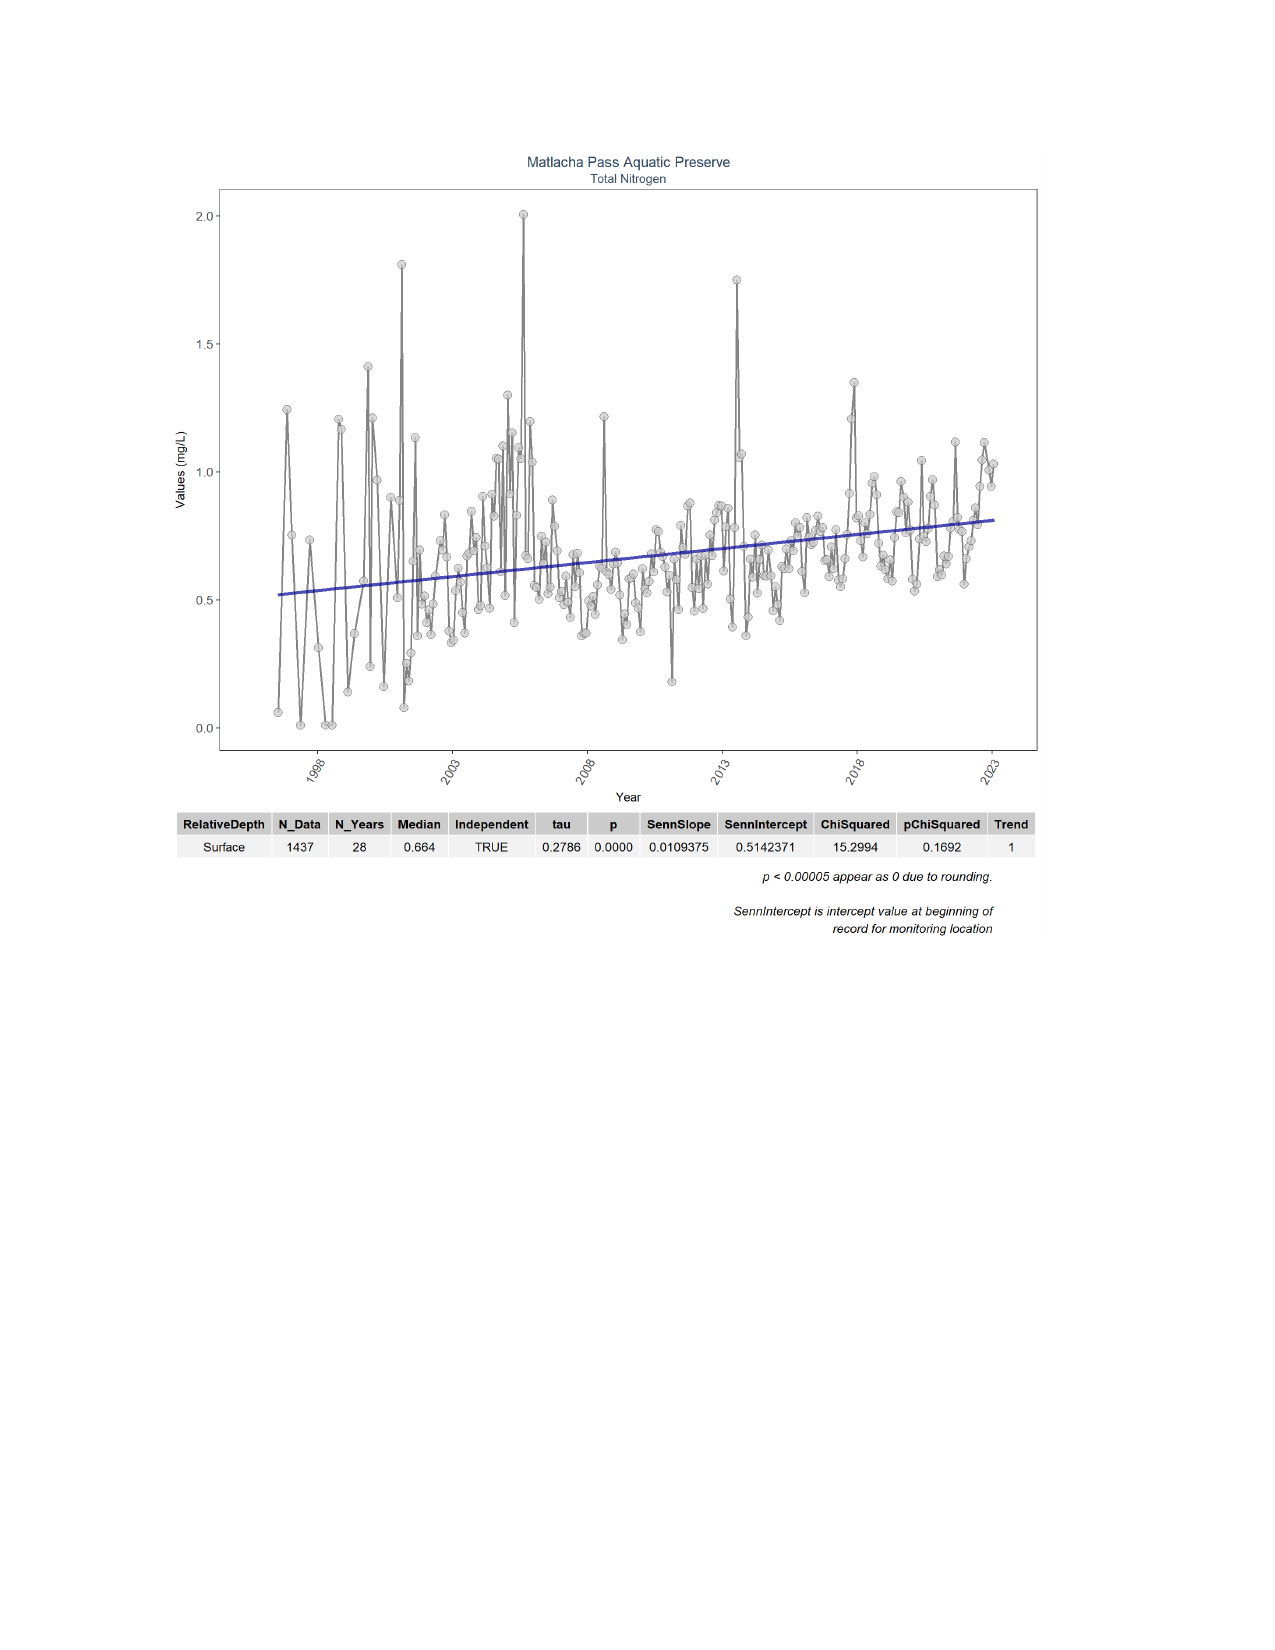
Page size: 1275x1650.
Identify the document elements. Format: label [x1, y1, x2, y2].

picture [168, 150, 1044, 938]
